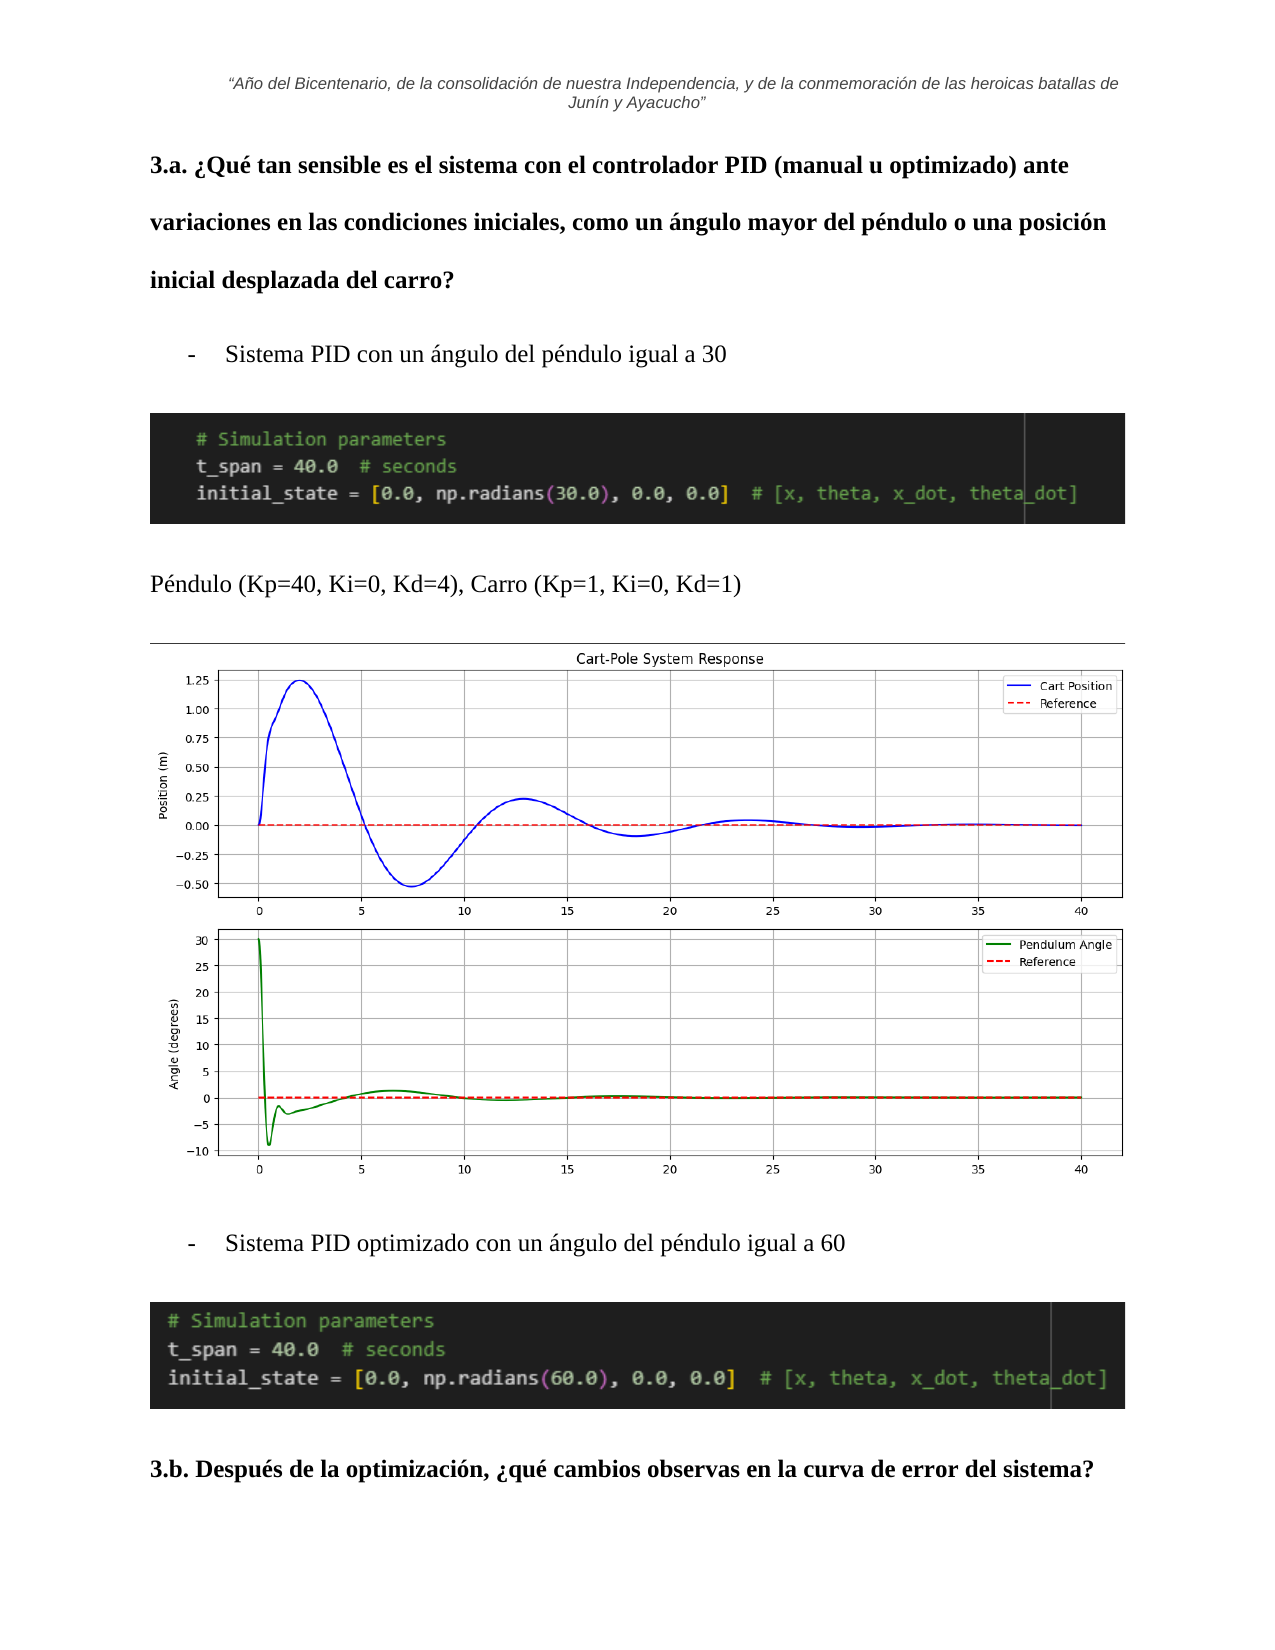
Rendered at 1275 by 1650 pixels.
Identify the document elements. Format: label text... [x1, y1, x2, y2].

text Péndulo (Kp=40, Ki=0, Kd=4), Carro (Kp=1, Ki=0, Kd=1) [150, 569, 1125, 598]
picture [150, 643, 1125, 1183]
list Sistema PID optimizado con un ángulo del péndulo igual a 60 [187, 1228, 1125, 1257]
picture [150, 413, 1125, 524]
picture [150, 1302, 1125, 1409]
text 3.b. Después de la optimización, ¿qué cambios observas en la curva de error del sistema? [150, 1454, 1125, 1483]
text 3.a. ¿Qué tan sensible es el sistema con el controlador PID (manual u optimizado) ante variaciones en las condiciones iniciales, como un ángulo mayor del péndulo o una posición inicial desplazada del carro? [150, 150, 1125, 294]
list Sistema PID con un ángulo del péndulo igual a 30 [187, 339, 1125, 368]
